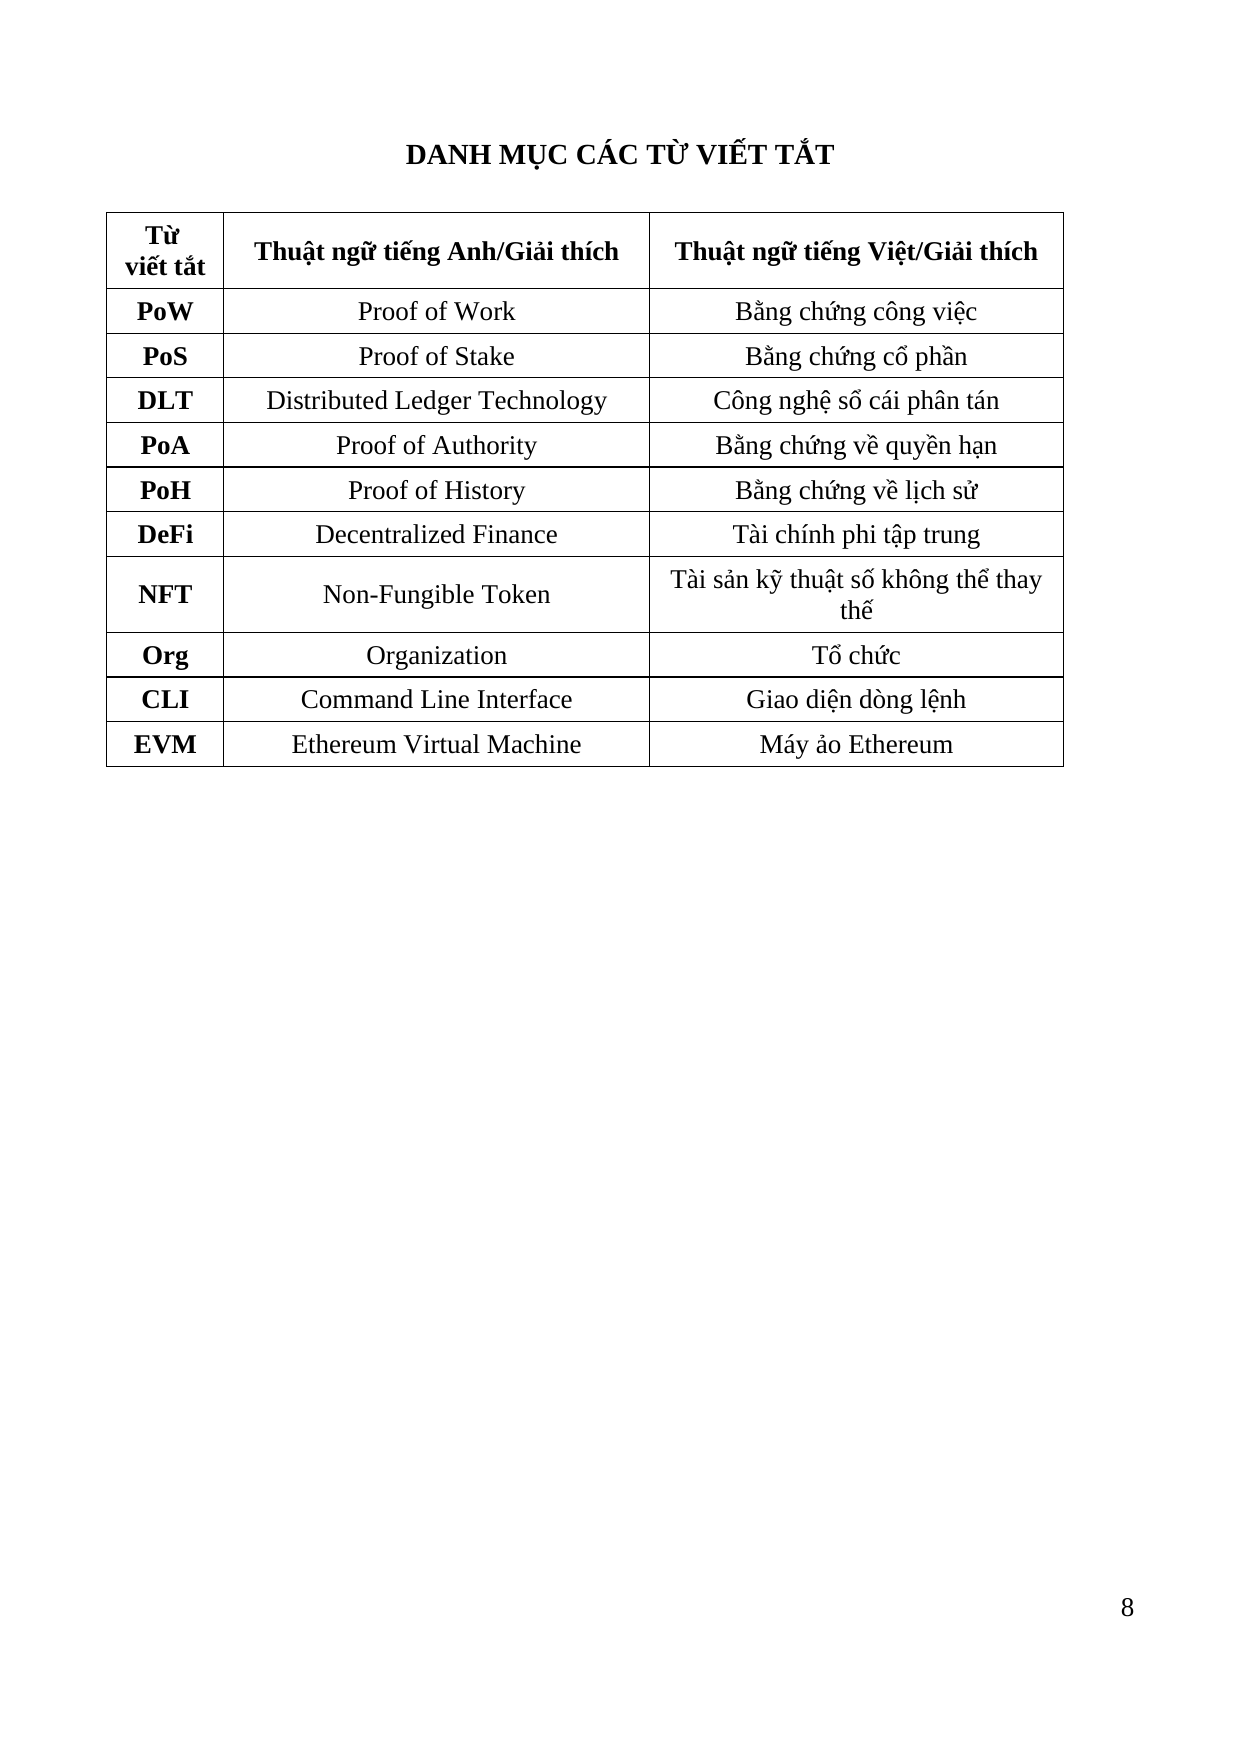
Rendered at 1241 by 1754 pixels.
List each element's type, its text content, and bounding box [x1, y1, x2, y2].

table_cell Tài sản kỹ thuật số không thể thay thế [650, 557, 1063, 632]
table_cell Decentralized Finance [224, 512, 649, 556]
table_cell Tài chính phi tập trung [650, 512, 1063, 556]
table_cell Proof of History [224, 468, 649, 511]
table_header Thuật ngữ tiếng Anh/Giải thích [224, 213, 649, 288]
table_cell EVM [107, 722, 223, 766]
table_cell Proof of Authority [224, 423, 649, 466]
table_cell Organization [224, 633, 649, 676]
table_cell PoS [107, 334, 223, 377]
table_cell Ethereum Virtual Machine [224, 722, 649, 766]
table_cell Máy ảo Ethereum [650, 722, 1063, 766]
table_cell Command Line Interface [224, 678, 649, 721]
table_cell DeFi [107, 512, 223, 556]
table_cell PoW [107, 289, 223, 332]
table_cell Non-Fungible Token [224, 557, 649, 632]
table_cell PoA [107, 423, 223, 466]
table_cell DLT [107, 378, 223, 422]
table_cell CLI [107, 678, 223, 721]
table_cell Proof of Stake [224, 334, 649, 377]
table_cell Tổ chức [650, 633, 1063, 676]
text DANH MỤC CÁC TỪ VIẾT TẮT [106, 137, 1134, 171]
table_cell Org [107, 633, 223, 676]
table_cell NFT [107, 557, 223, 632]
table_cell PoH [107, 468, 223, 511]
table_cell Distributed Ledger Technology [224, 378, 649, 422]
table_cell Công nghệ sổ cái phân tán [650, 378, 1063, 422]
table_cell Bằng chứng cổ phần [650, 334, 1063, 377]
table_cell Giao diện dòng lệnh [650, 678, 1063, 721]
table_cell Bằng chứng về quyền hạn [650, 423, 1063, 466]
table_header Thuật ngữ tiếng Việt/Giải thích [650, 213, 1063, 288]
table_header Từ viết tắt [107, 213, 223, 288]
table_cell Bằng chứng công việc [650, 289, 1063, 332]
table_cell Proof of Work [224, 289, 649, 332]
table_cell Bằng chứng về lịch sử [650, 468, 1063, 511]
